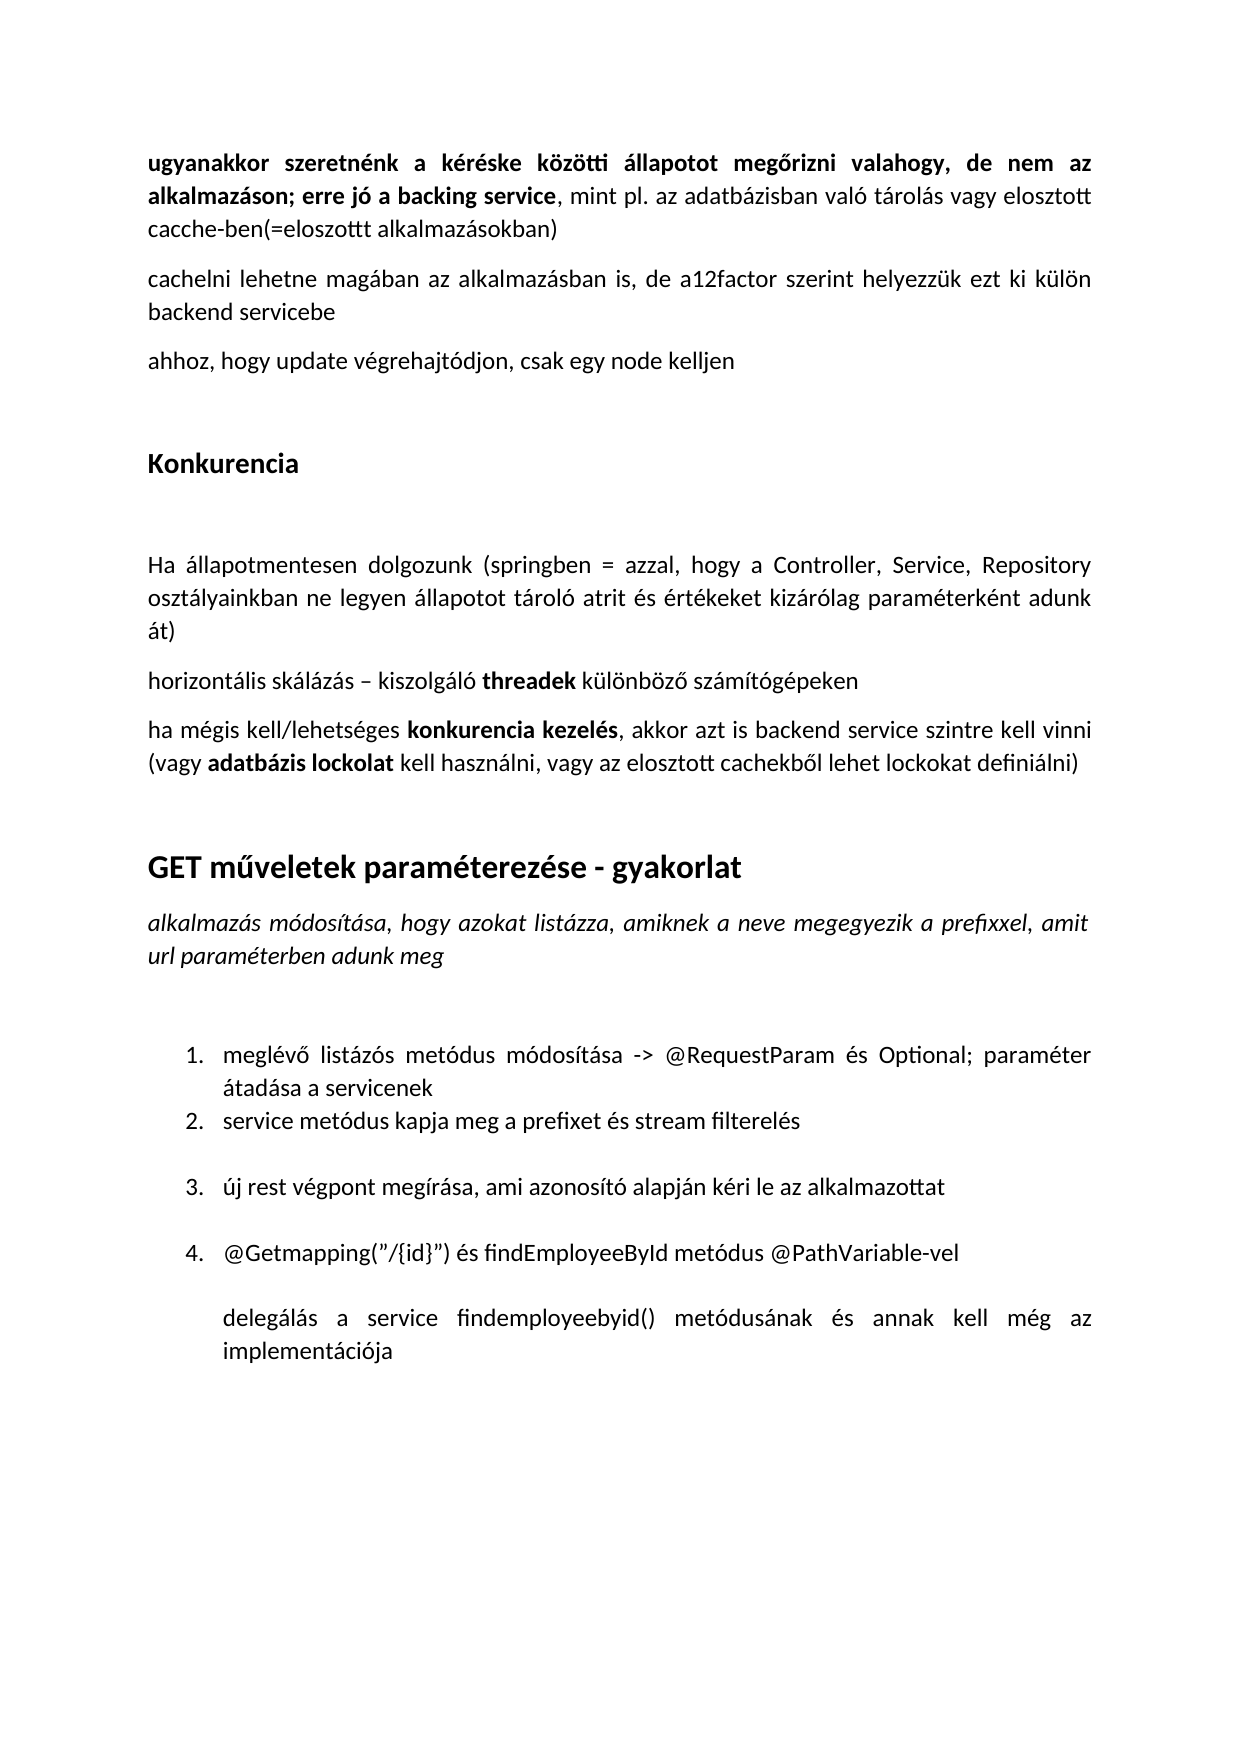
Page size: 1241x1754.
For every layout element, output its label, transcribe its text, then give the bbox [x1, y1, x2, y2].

text horizontális skálázás – kiszolgáló threadek különböző számítógépeken [148, 665, 1093, 695]
list delegálás a service findemployeebyid() metódusának és annak kell még az implementációja [223, 1302, 1093, 1366]
text ugyanakkor szeretnénk a kéréske közötti állapotot megőrizni valahogy, de nem az alkalmazáson; erre jó a backing service, mint pl. az adatbázisban való tárolás vagy elosztott cacche-ben(=eloszottt alkalmazásokban) [148, 148, 1093, 244]
text ahhoz, hogy update végrehajtódjon, csak egy node kelljen [148, 346, 1093, 376]
list @Getmapping(”/{id}”) és findEmployeeById metódus @PathVariable-vel [185, 1237, 1093, 1267]
text Konkurencia [148, 445, 1093, 480]
text alkalmazás módosítása, hogy azokat listázza, amiknek a neve megegyezik a prefixxel, amit url paraméterben adunk meg [148, 907, 1093, 971]
list service metódus kapja meg a prefixet és stream filterelés [185, 1105, 1093, 1136]
text cachelni lehetne magában az alkalmazásban is, de a12factor szerint helyezzük ezt ki külön backend servicebe [148, 263, 1093, 326]
list új rest végpont megírása, ami azonosító alapján kéri le az alkalmazottat [185, 1171, 1093, 1201]
text ha mégis kell/lehetséges konkurencia kezelés, akkor azt is backend service szintre kell vinni (vagy adatbázis lockolat kell használni, vagy az elosztott cachekből lehet lockokat definiálni) [148, 714, 1093, 778]
text GET műveletek paraméterezése - gyakorlat [148, 846, 1093, 887]
list meglévő listázós metódus módosítása -> @RequestParam és Optional; paraméter átadása a servicenek [185, 1039, 1093, 1103]
text Ha állapotmentesen dolgozunk (springben = azzal, hogy a Controller, Service, Repository osztályainkban ne legyen állapotot tároló atrit és értékeket kizárólag paraméterként adunk át) [148, 549, 1093, 646]
